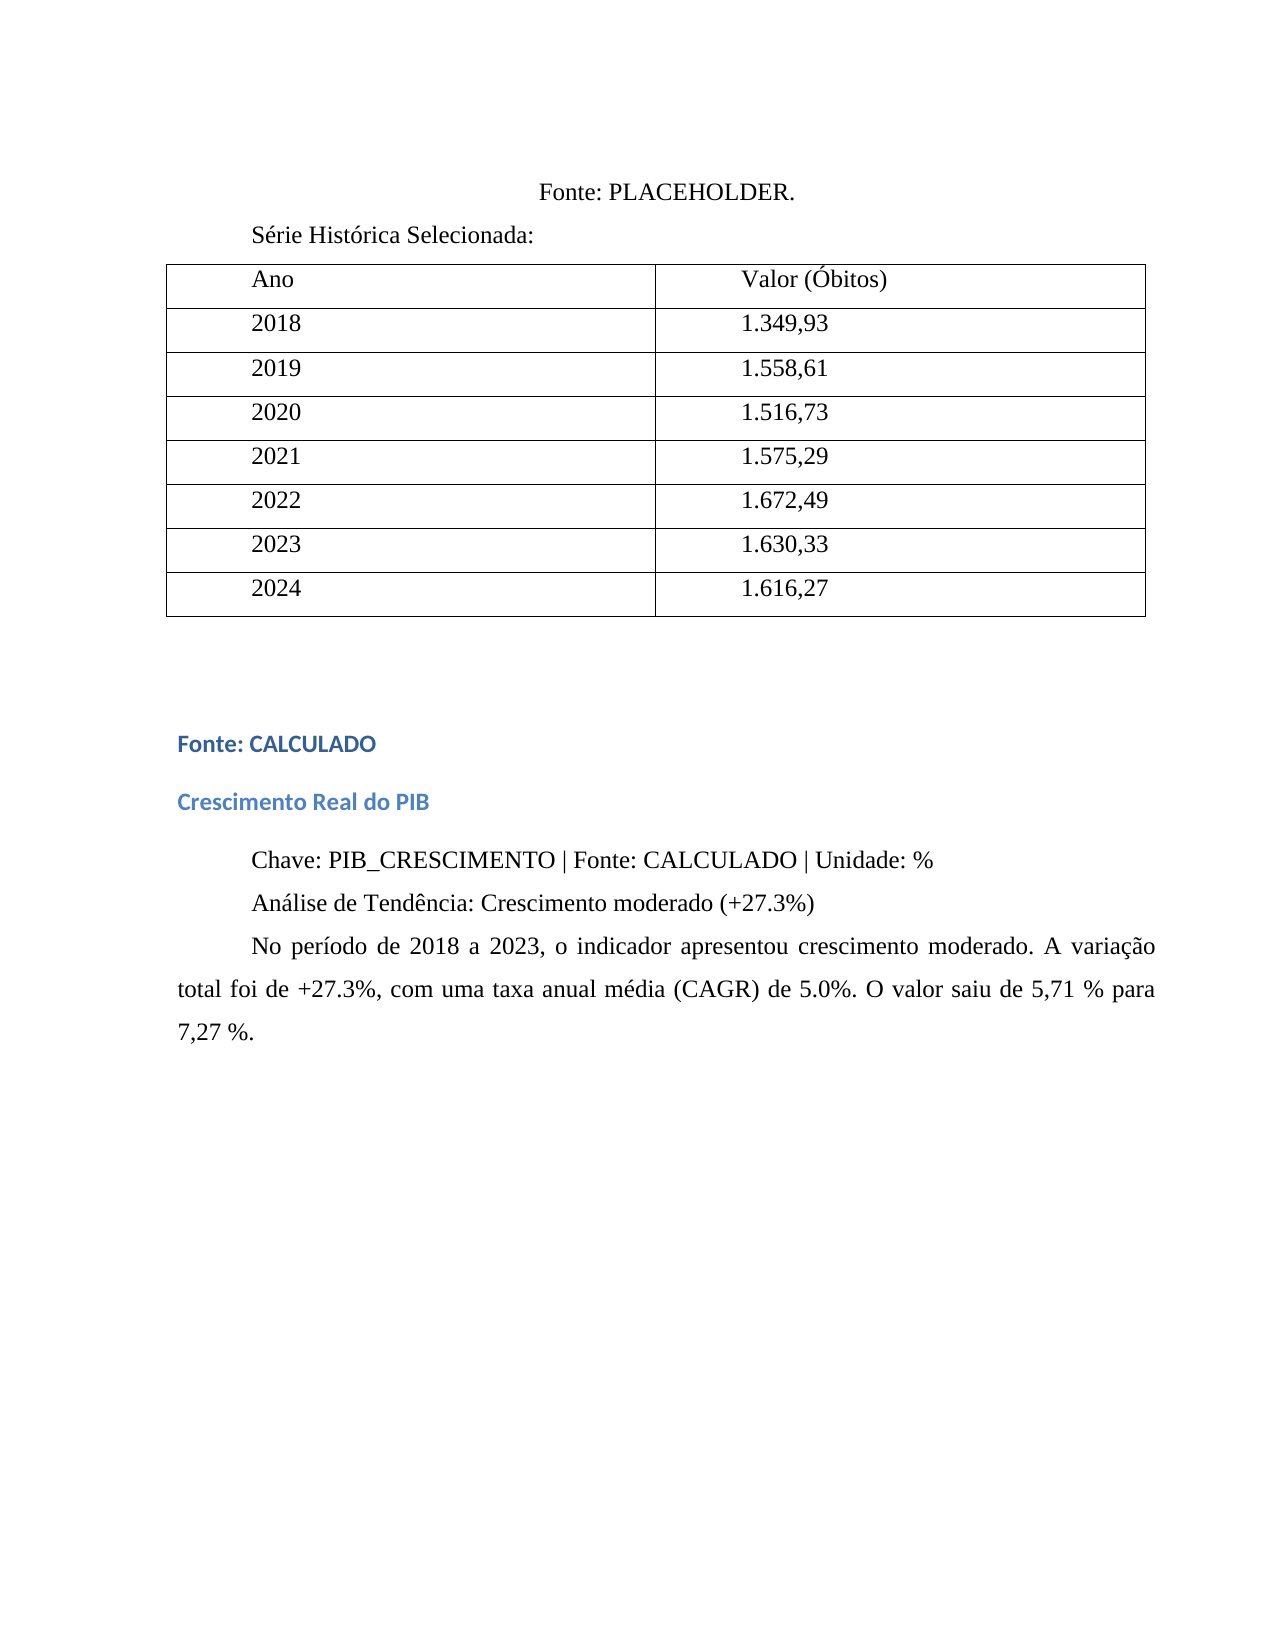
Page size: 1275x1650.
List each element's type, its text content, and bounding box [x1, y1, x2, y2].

table_cell 1.558,61 [656, 353, 1145, 396]
table_cell 1.672,49 [656, 485, 1145, 528]
text Chave: PIB_CRESCIMENTO | Fonte: CALCULADO | Unidade: % [177, 845, 1157, 873]
text Fonte: PLACEHOLDER. [177, 177, 1157, 206]
table_cell 2020 [167, 397, 655, 440]
table_cell 2018 [167, 309, 655, 352]
table_cell 1.630,33 [656, 529, 1145, 572]
table_header Valor (Óbitos) [656, 265, 1145, 307]
subtitle Fonte: CALCULADO [177, 728, 1157, 759]
text Análise de Tendência: Crescimento moderado (+27.3%) [177, 888, 1157, 917]
text No período de 2018 a 2023, o indicador apresentou crescimento moderado. A variação total foi de +27.3%, com uma taxa anual média (CAGR) de 5.0%. O valor saiu de 5,71 % para 7,27 %. [177, 931, 1157, 1046]
table_cell 2021 [167, 441, 655, 484]
table_cell 1.616,27 [656, 573, 1145, 616]
table_cell 2024 [167, 573, 655, 616]
table_cell 2023 [167, 529, 655, 572]
table_cell 2022 [167, 485, 655, 528]
table_cell 2019 [167, 353, 655, 396]
subtitle Crescimento Real do PIB [177, 786, 1157, 817]
text Série Histórica Selecionada: [177, 220, 1157, 249]
table_cell 1.349,93 [656, 309, 1145, 352]
table_cell 1.516,73 [656, 397, 1145, 440]
table_cell 1.575,29 [656, 441, 1145, 484]
table_header Ano [167, 265, 655, 307]
